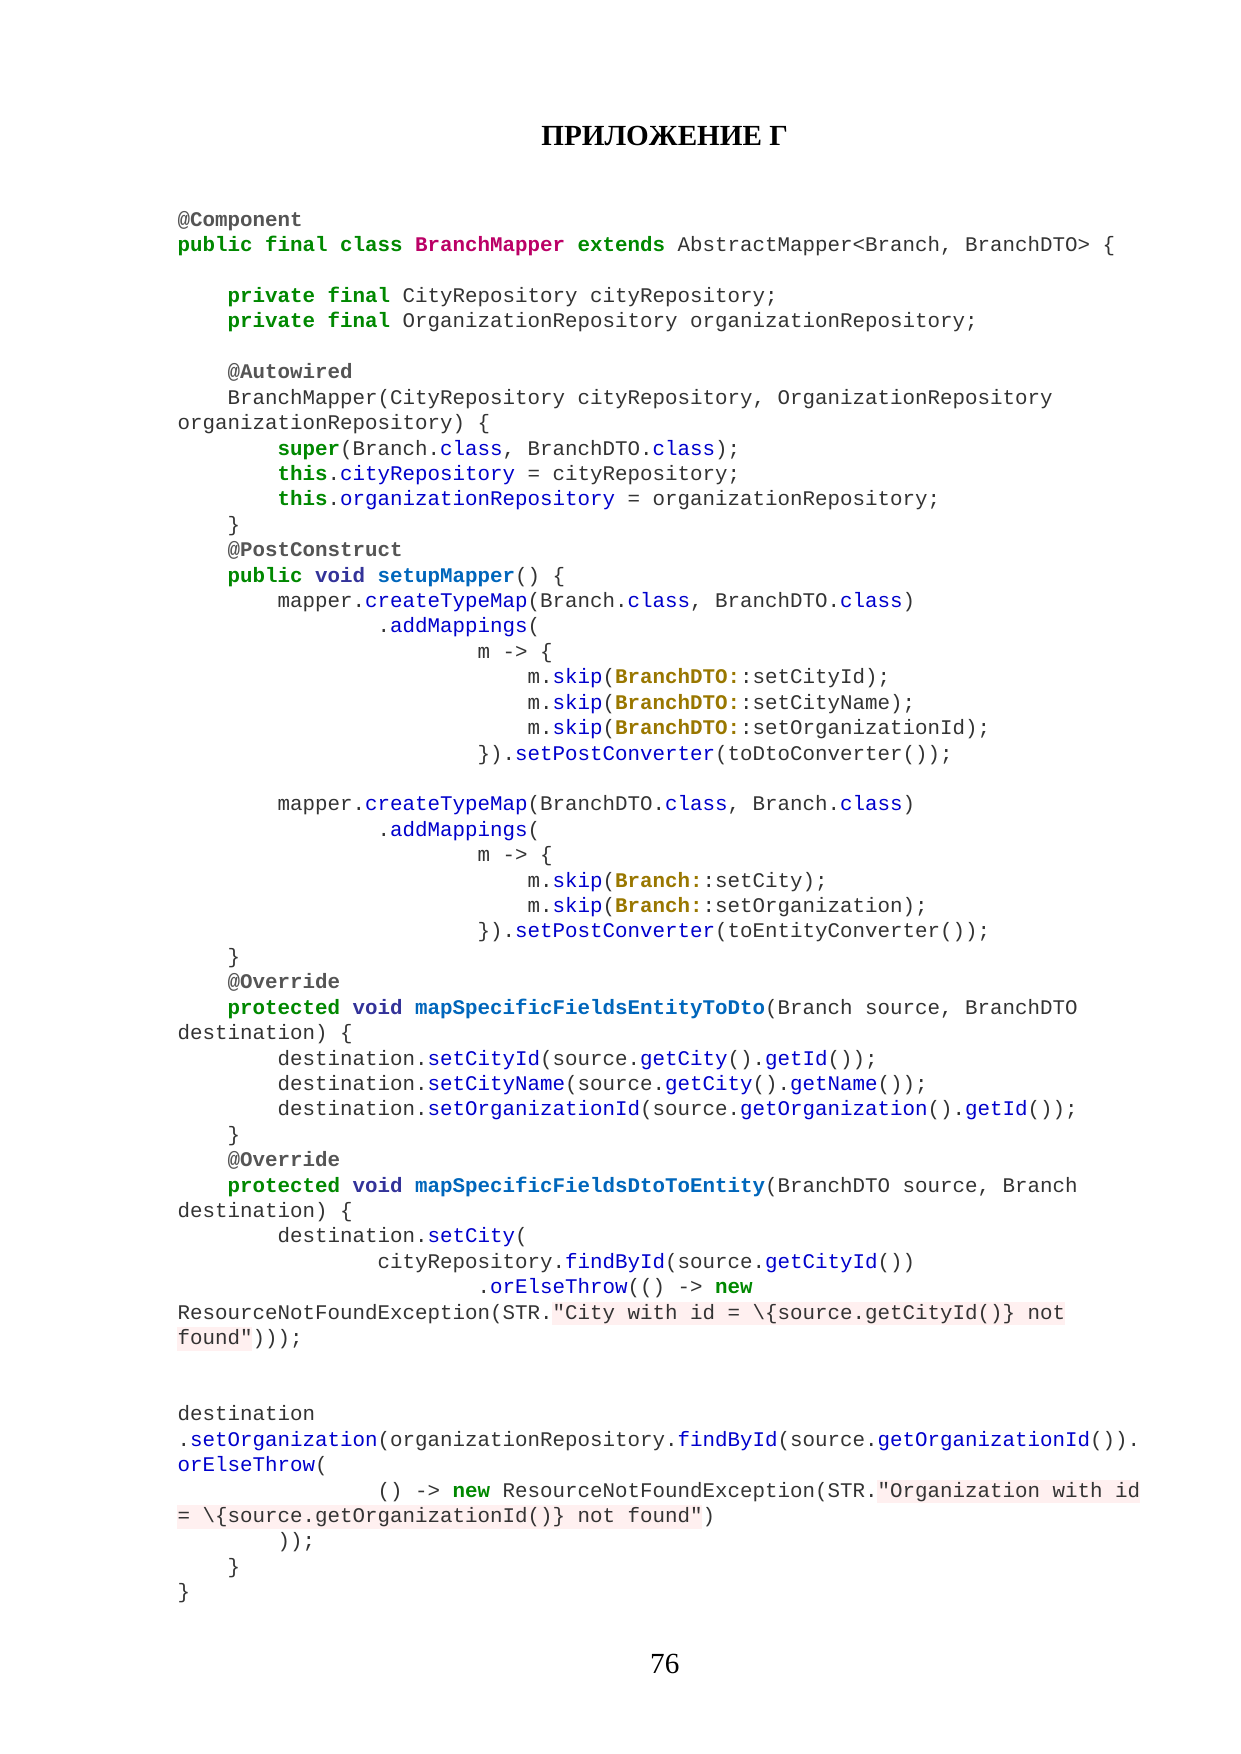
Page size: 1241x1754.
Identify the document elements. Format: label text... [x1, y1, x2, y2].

text protected void mapSpecificFieldsDtoToEntity(BranchDTO source, Branch destination) { [177, 1173, 1152, 1224]
text m.skip(Branch::setOrganization); [177, 893, 1152, 919]
subtitle ПРИЛОЖЕНИЕ Г [177, 118, 1152, 152]
text } [177, 1122, 1152, 1147]
text } [177, 1554, 1152, 1579]
text destination.setCity( [177, 1224, 1152, 1249]
text m.skip(BranchDTO::setCityId); [177, 664, 1152, 690]
text .addMappings( [177, 817, 1152, 842]
text mapper.createTypeMap(Branch.class, BranchDTO.class) [177, 588, 1152, 614]
text } [177, 944, 1152, 969]
text destination.setCityName(source.getCity().getName()); [177, 1071, 1152, 1097]
text () -> new ResourceNotFoundException(STR."Organization with id = \{source.getOrganizationId()} not found") [177, 1478, 1152, 1529]
text } [177, 512, 1152, 537]
text @Override [177, 969, 1152, 995]
text }).setPostConverter(toDtoConverter()); [177, 741, 1152, 766]
text protected void mapSpecificFieldsEntityToDto(Branch source, BranchDTO destination) { [177, 995, 1152, 1046]
text } [177, 1579, 1152, 1605]
text m -> { [177, 639, 1152, 664]
text public final class BranchMapper extends AbstractMapper<Branch, BranchDTO> { [177, 232, 1152, 258]
text destination.setOrganization(organizationRepository.findById(source.getOrganizationId()).orElseThrow( [177, 1376, 1152, 1478]
text @Autowired [177, 359, 1152, 385]
text m -> { [177, 842, 1152, 868]
text destination.setOrganizationId(source.getOrganization().getId()); [177, 1097, 1152, 1122]
text @Component [177, 207, 1152, 232]
text super(Branch.class, BranchDTO.class); [177, 436, 1152, 461]
text destination.setCityId(source.getCity().getId()); [177, 1046, 1152, 1071]
text @Override [177, 1147, 1152, 1173]
text m.skip(Branch::setCity); [177, 868, 1152, 893]
text .addMappings( [177, 614, 1152, 639]
text mapper.createTypeMap(BranchDTO.class, Branch.class) [177, 792, 1152, 817]
text )); [177, 1529, 1152, 1554]
text }).setPostConverter(toEntityConverter()); [177, 919, 1152, 944]
text this.cityRepository = cityRepository; [177, 461, 1152, 487]
text m.skip(BranchDTO::setOrganizationId); [177, 715, 1152, 741]
text cityRepository.findById(source.getCityId()) [177, 1249, 1152, 1274]
text BranchMapper(CityRepository cityRepository, OrganizationRepository organizationRepository) { [177, 385, 1152, 436]
text @PostConstruct [177, 537, 1152, 563]
text public void setupMapper() { [177, 563, 1152, 588]
text m.skip(BranchDTO::setCityName); [177, 690, 1152, 715]
text private final CityRepository cityRepository; [177, 283, 1152, 309]
text .orElseThrow(() -> new ResourceNotFoundException(STR."City with id = \{source.getCityId()} not found"))); [177, 1274, 1152, 1351]
text private final OrganizationRepository organizationRepository; [177, 309, 1152, 334]
text this.organizationRepository = organizationRepository; [177, 487, 1152, 512]
